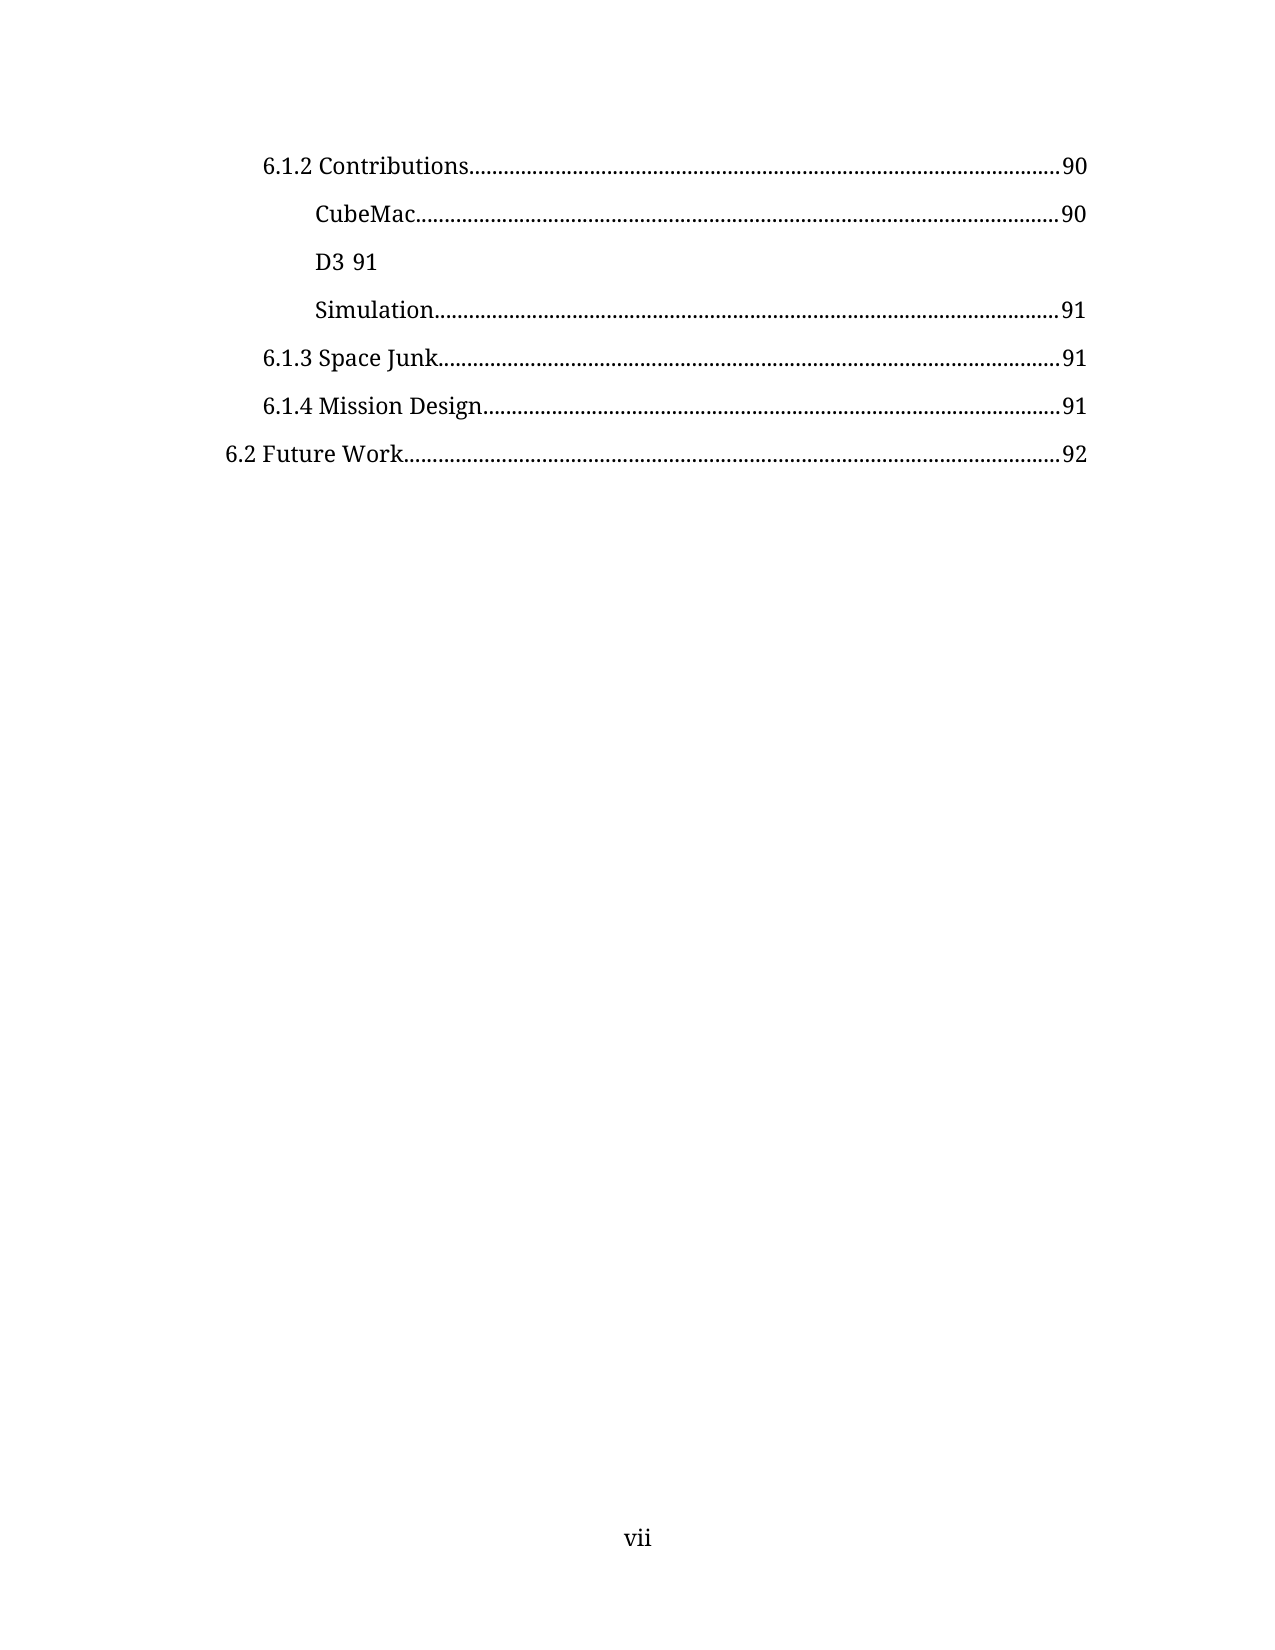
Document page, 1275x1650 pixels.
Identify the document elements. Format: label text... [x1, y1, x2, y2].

text 6.1.4 Mission Design 91 [262, 389, 1087, 421]
text 6.1.2 Contributions 90 [262, 150, 1087, 181]
text 6.1.3 Space Junk 91 [262, 342, 1087, 373]
text D3 91 [315, 246, 1087, 277]
text Simulation 91 [315, 294, 1087, 325]
text 6.2 Future Work 92 [225, 437, 1087, 469]
text CubeMac 90 [315, 198, 1087, 229]
